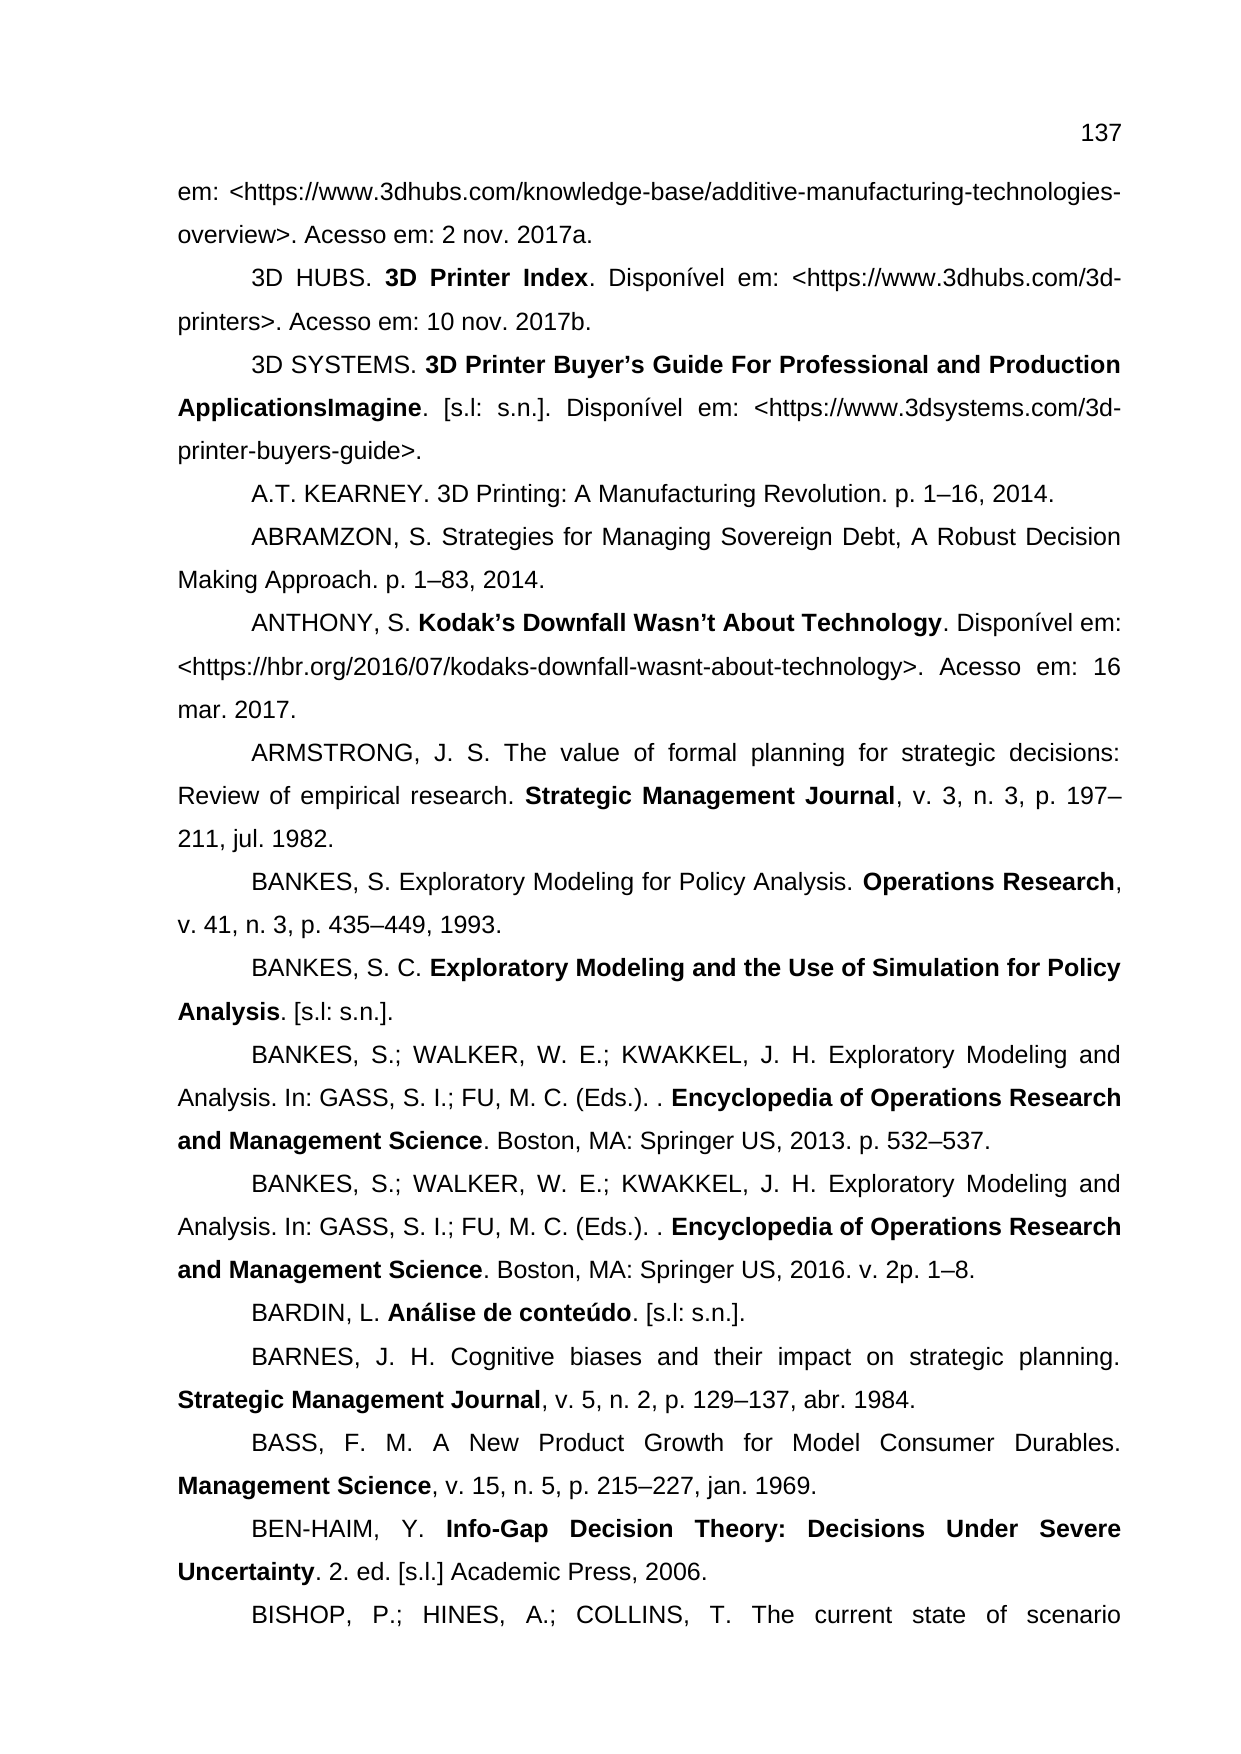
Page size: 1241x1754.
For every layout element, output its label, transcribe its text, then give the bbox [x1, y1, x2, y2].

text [177, 177, 1122, 249]
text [177, 1600, 1122, 1629]
text ABRAMZON, S. Strategies for Managing Sovereign Debt, A Robust Decision Making Approach. p. 1–83, 2014. [177, 522, 1122, 594]
text BEN-HAIM, Y. Info-Gap Decision Theory: Decisions Under Severe Uncertainty. 2. ed. [s.l.] Academic Press, 2006. [177, 1514, 1122, 1586]
text ANTHONY, S. Kodak’s Downfall Wasn’t About Technology. Disponível em: <https://hbr.org/2016/07/kodaks-downfall-wasnt-about-technology>. Acesso em: 16 mar. 2017. [177, 608, 1122, 723]
text BANKES, S.; WALKER, W. E.; KWAKKEL, J. H. Exploratory Modeling and Analysis. In: GASS, S. I.; FU, M. C. (Eds.). . Encyclopedia of Operations Research and Management Science. Boston, MA: Springer US, 2016. v. 2p. 1–8. [177, 1169, 1122, 1284]
text 3D SYSTEMS. 3D Printer Buyer’s Guide For Professional and Production ApplicationsImagine. [s.l: s.n.]. Disponível em: <https://www.3dsystems.com/3d-printer-buyers-guide>. [177, 350, 1122, 465]
text 3D HUBS. 3D Printer Index. Disponível em: <https://www.3dhubs.com/3d-printers>. Acesso em: 10 nov. 2017b. [177, 263, 1122, 335]
text A.T. KEARNEY. 3D Printing: A Manufacturing Revolution. p. 1–16, 2014. [177, 479, 1122, 508]
text BANKES, S. C. Exploratory Modeling and the Use of Simulation for Policy Analysis. [s.l: s.n.]. [177, 953, 1122, 1025]
text BANKES, S. Exploratory Modeling for Policy Analysis. Operations Research, v. 41, n. 3, p. 435–449, 1993. [177, 867, 1122, 939]
text BARNES, J. H. Cognitive biases and their impact on strategic planning. Strategic Management Journal, v. 5, n. 2, p. 129–137, abr. 1984. [177, 1342, 1122, 1413]
text BARDIN, L. Análise de conteúdo. [s.l: s.n.]. [177, 1298, 1122, 1327]
text BANKES, S.; WALKER, W. E.; KWAKKEL, J. H. Exploratory Modeling and Analysis. In: GASS, S. I.; FU, M. C. (Eds.). . Encyclopedia of Operations Research and Management Science. Boston, MA: Springer US, 2013. p. 532–537. [177, 1040, 1122, 1155]
text BASS, F. M. A New Product Growth for Model Consumer Durables. Management Science, v. 15, n. 5, p. 215–227, jan. 1969. [177, 1428, 1122, 1500]
text ARMSTRONG, J. S. The value of formal planning for strategic decisions: Review of empirical research. Strategic Management Journal, v. 3, n. 3, p. 197–211, jul. 1982. [177, 738, 1122, 853]
